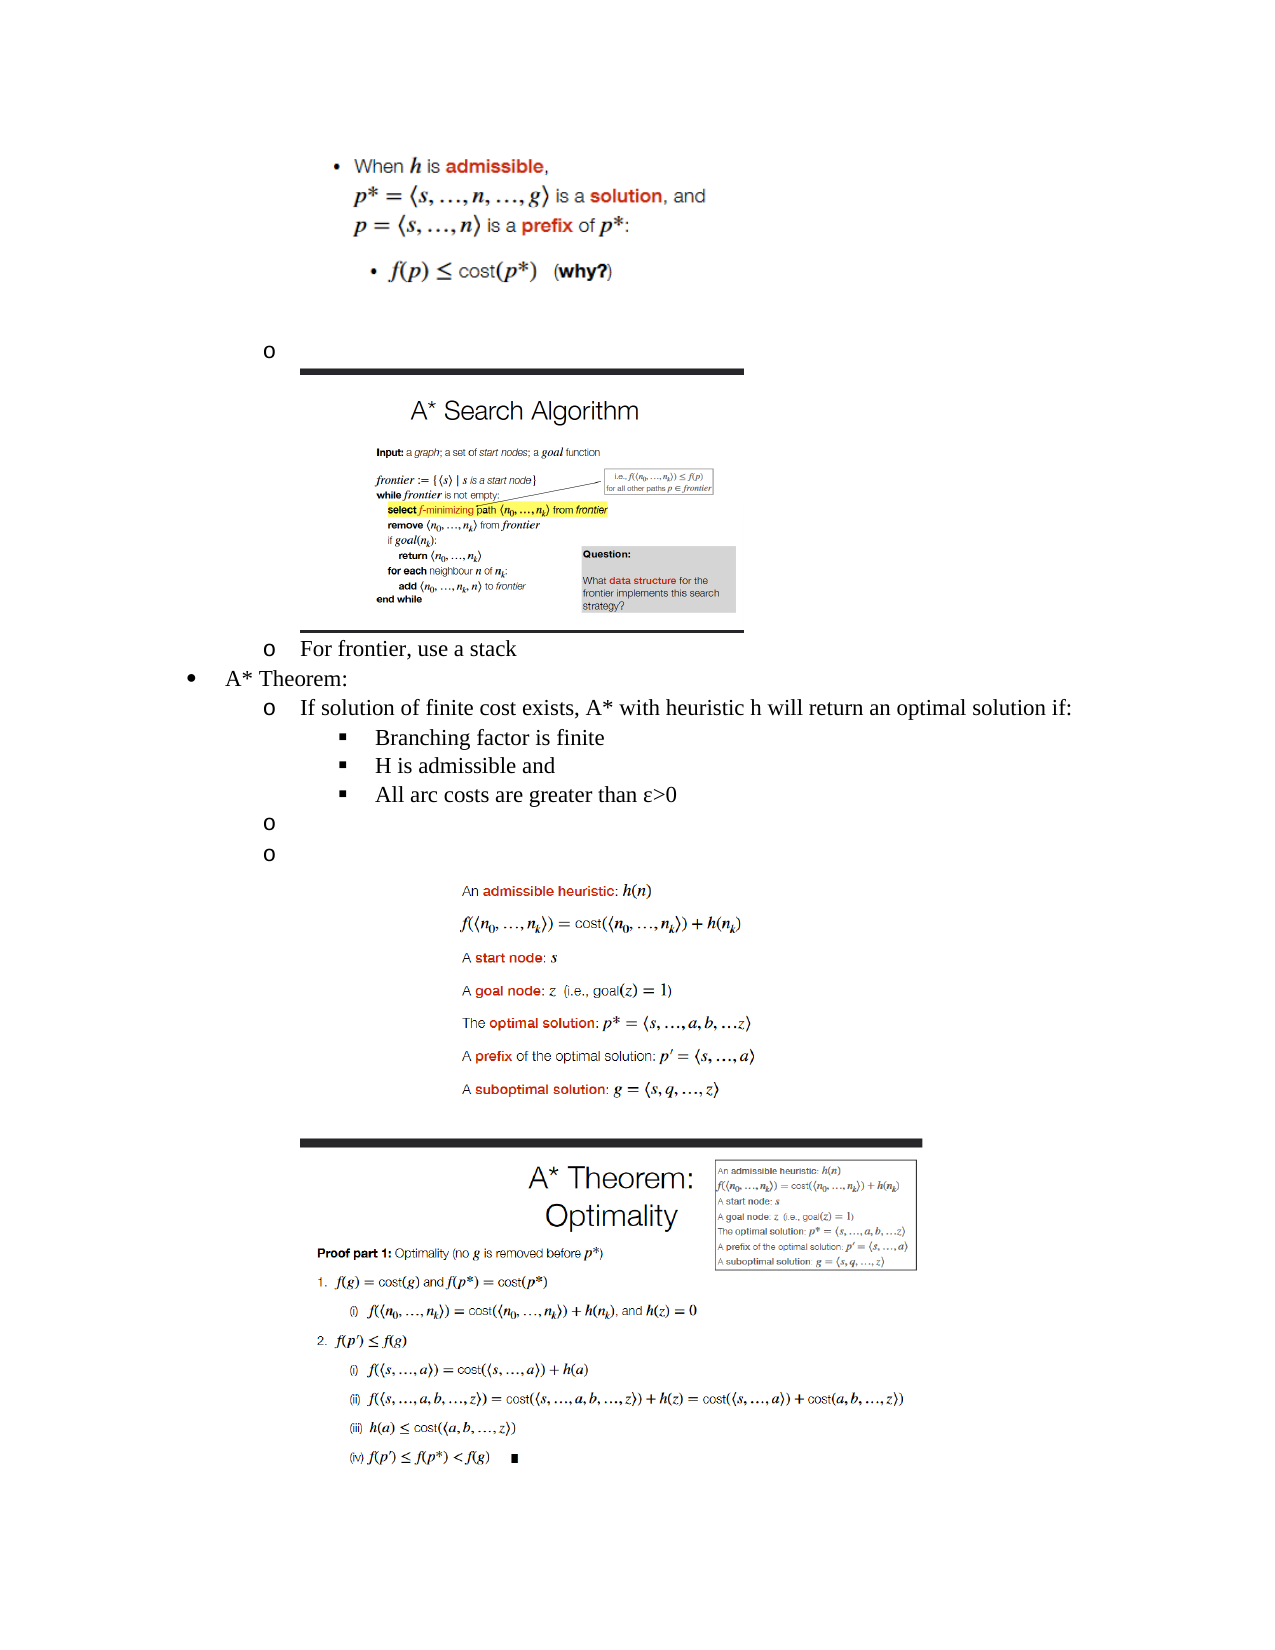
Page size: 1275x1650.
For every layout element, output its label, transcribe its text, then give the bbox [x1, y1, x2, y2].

picture [300, 870, 923, 1494]
list For frontier, use a stack [262, 635, 1125, 663]
picture [300, 367, 744, 633]
picture [300, 150, 771, 335]
list All arc costs are greater than ε>0 [337, 781, 1125, 807]
list H is admissible and [337, 752, 1125, 779]
list A* Theorem: [187, 665, 1125, 691]
list Branching factor is finite [337, 724, 1125, 750]
list If solution of finite cost exists, A* with heuristic h will return an optimal solution if: [262, 693, 1125, 722]
